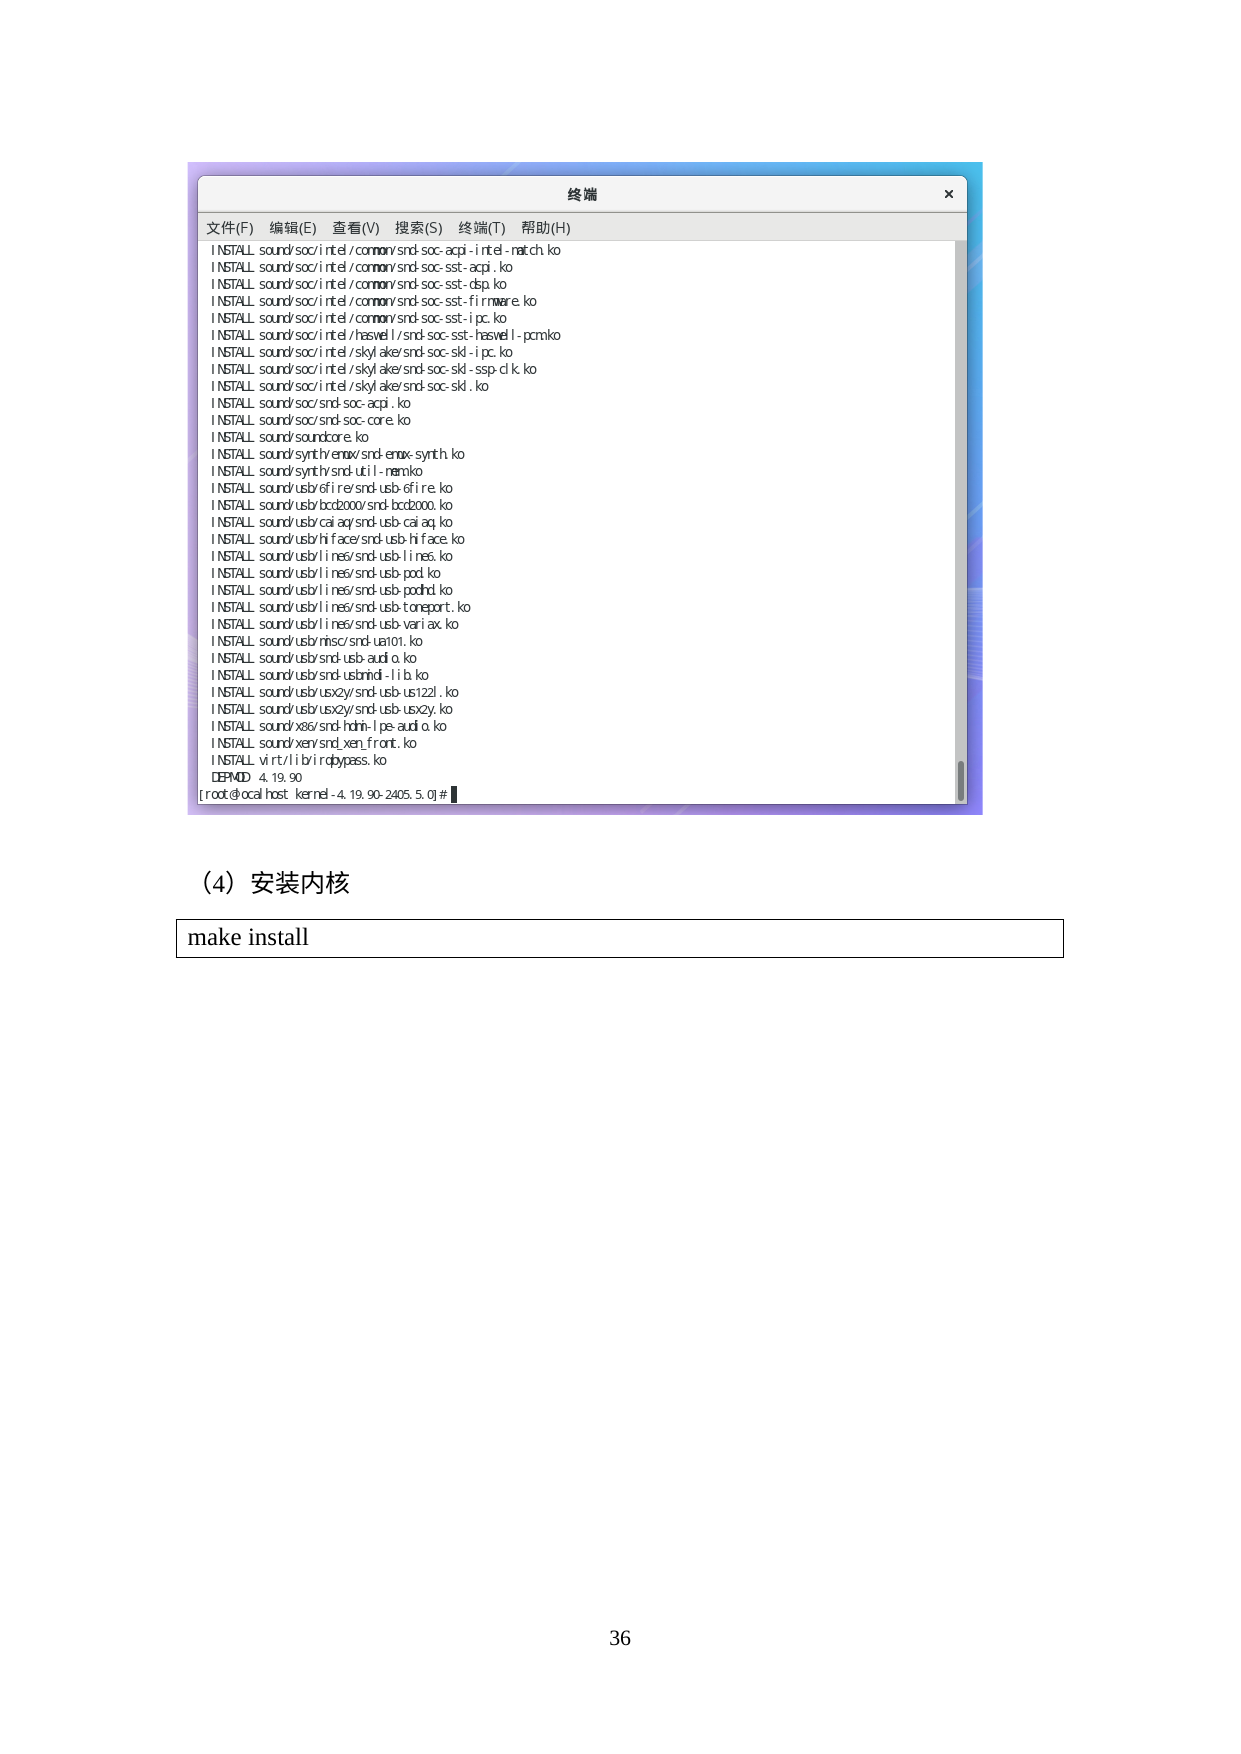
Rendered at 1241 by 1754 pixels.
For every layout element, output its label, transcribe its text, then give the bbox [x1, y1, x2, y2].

table_header make install [177, 920, 1063, 957]
picture [187, 162, 983, 815]
text （4）安装内核 [187, 849, 1053, 914]
